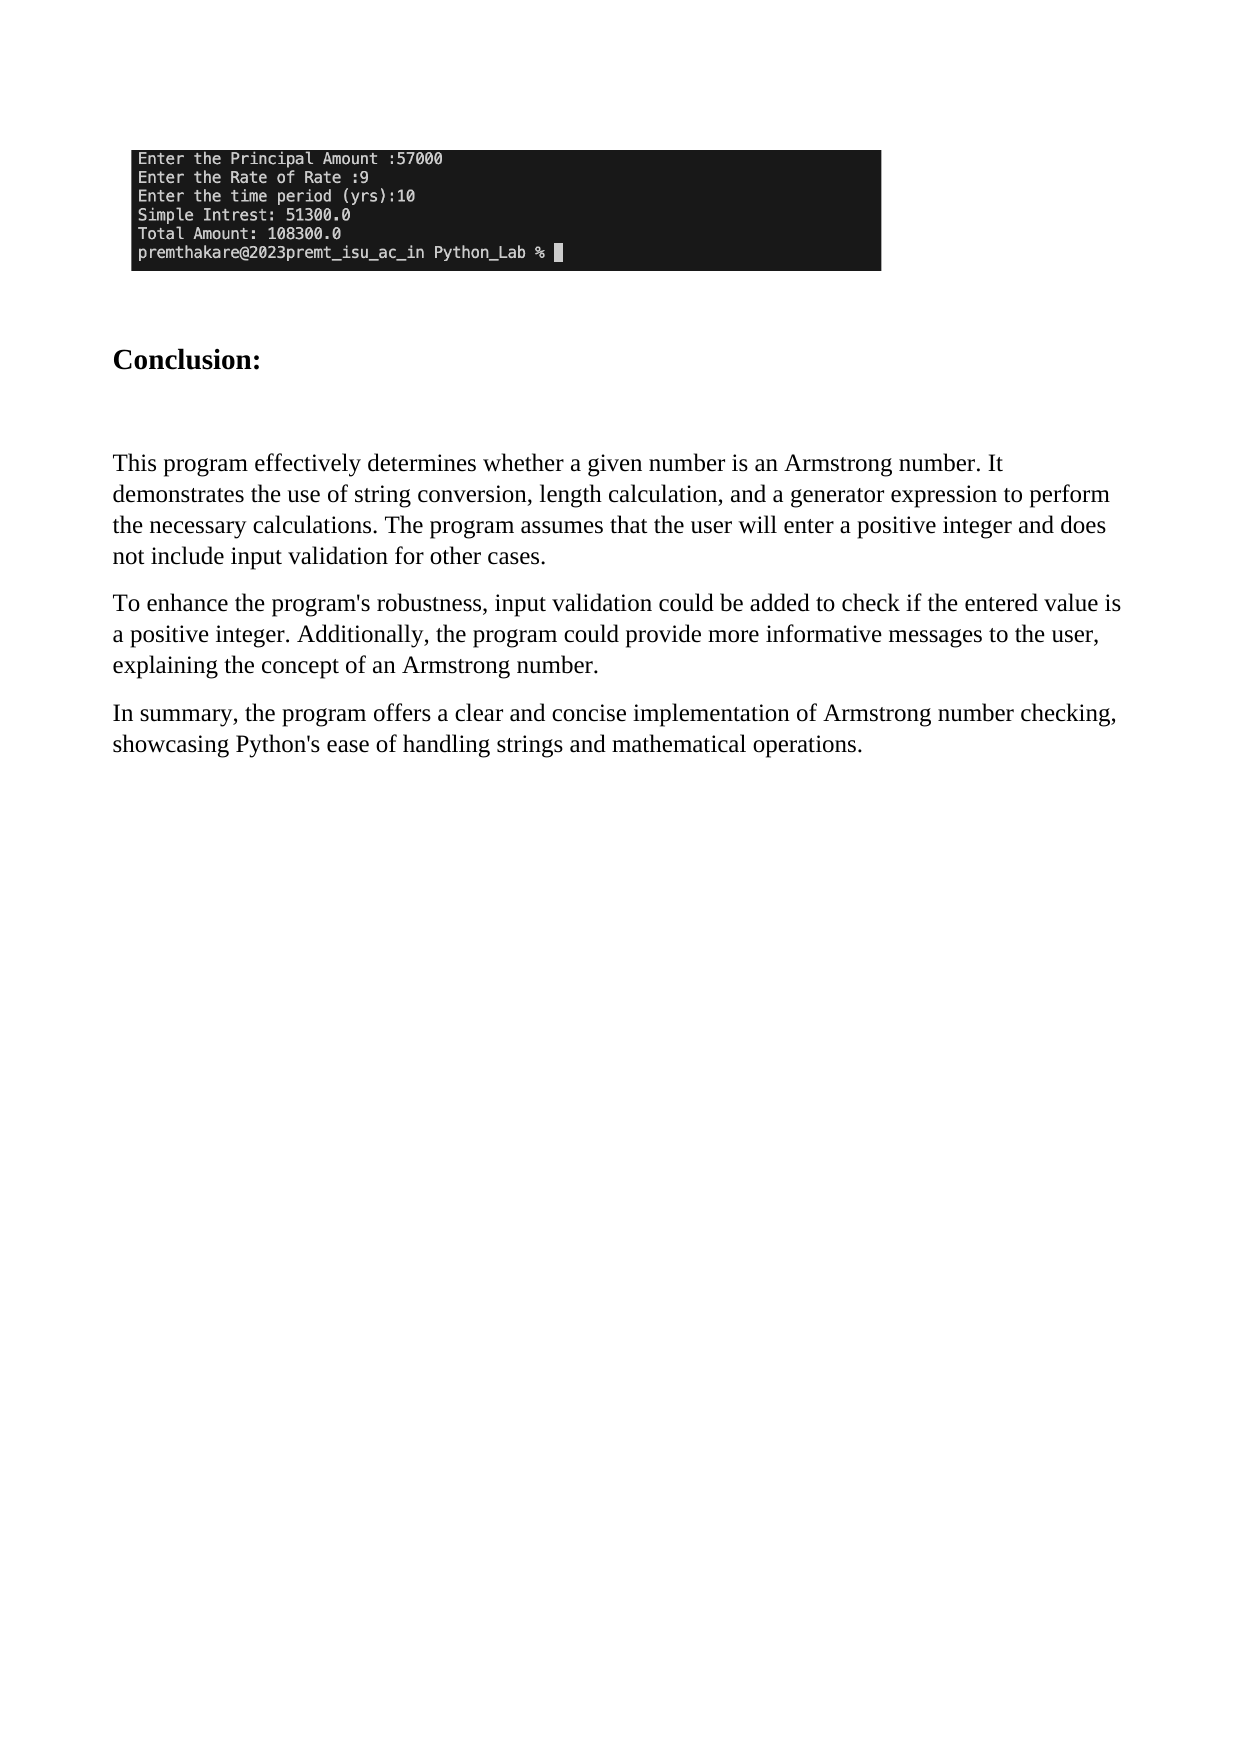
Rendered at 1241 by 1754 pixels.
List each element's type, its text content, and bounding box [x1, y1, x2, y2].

text This program effectively determines whether a given number is an Armstrong number. It demonstrates the use of string conversion, length calculation, and a generator expression to perform the necessary calculations. The program assumes that the user will enter a positive integer and does not include input validation for other cases. [112, 448, 1128, 569]
text Conclusion: [112, 342, 1128, 376]
text In summary, the program offers a clear and concise implementation of Armstrong number checking, showcasing Python's ease of handling strings and mathematical operations. [112, 698, 1128, 758]
text To enhance the program's robustness, input validation could be added to check if the entered value is a positive integer. Additionally, the program could provide more informative messages to the user, explaining the concept of an Armstrong number. [112, 588, 1128, 679]
